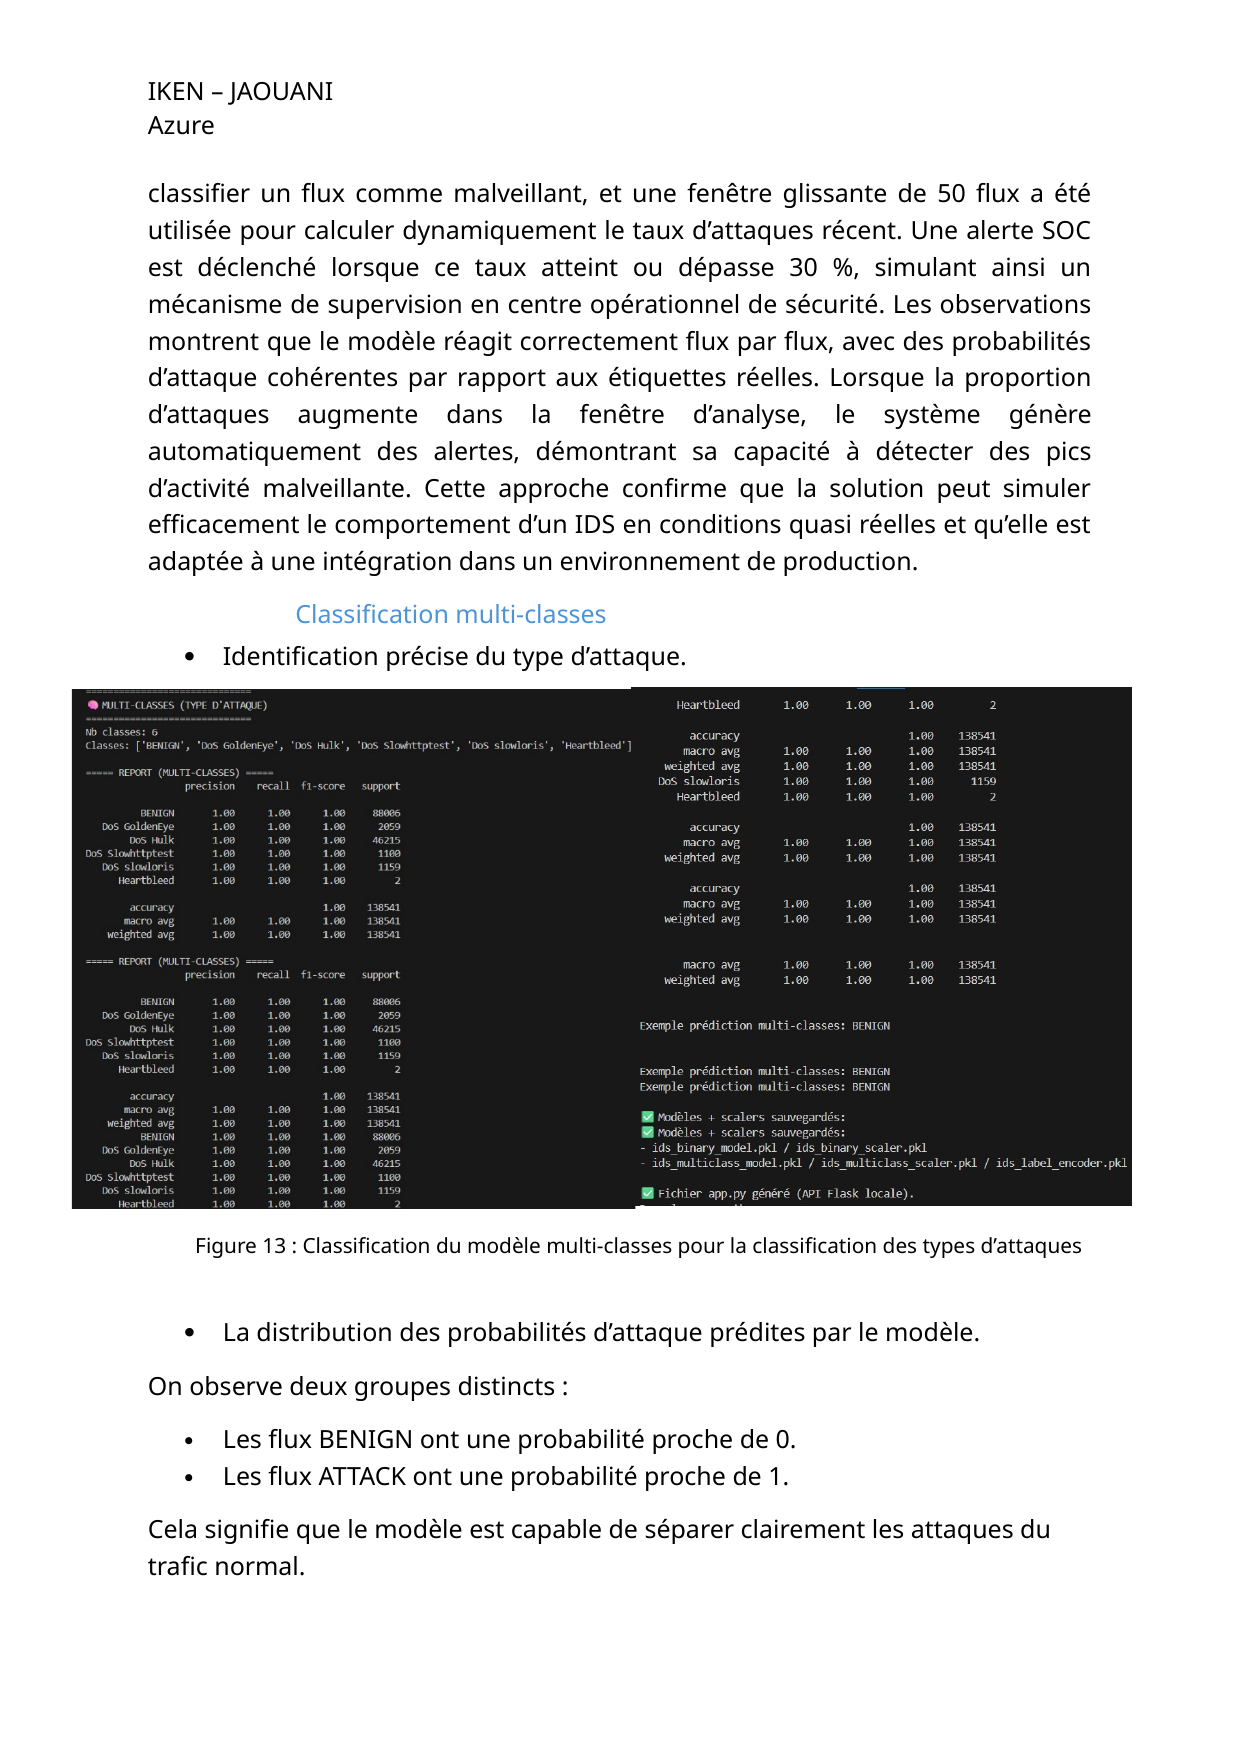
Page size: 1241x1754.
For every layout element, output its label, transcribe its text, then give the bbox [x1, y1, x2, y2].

subtitle Classification multi-classes [295, 597, 1092, 631]
text On observe deux groupes distincts : [148, 1368, 1092, 1402]
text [148, 176, 1092, 578]
text Cela signifie que le modèle est capable de séparer clairement les attaques du trafic normal. [148, 1512, 1092, 1583]
list La distribution des probabilités d’attaque prédites par le modèle. [185, 1315, 1092, 1349]
list Identification précise du type d’attaque. [185, 638, 1092, 672]
picture [71, 687, 1132, 1209]
list Les flux BENIGN ont une probabilité proche de 0. [185, 1422, 1092, 1456]
text Figure 13 : Classification du modèle multi-classes pour la classification des types d’attaques [185, 1206, 1092, 1259]
list Les flux ATTACK ont une probabilité proche de 1. [185, 1459, 1092, 1493]
